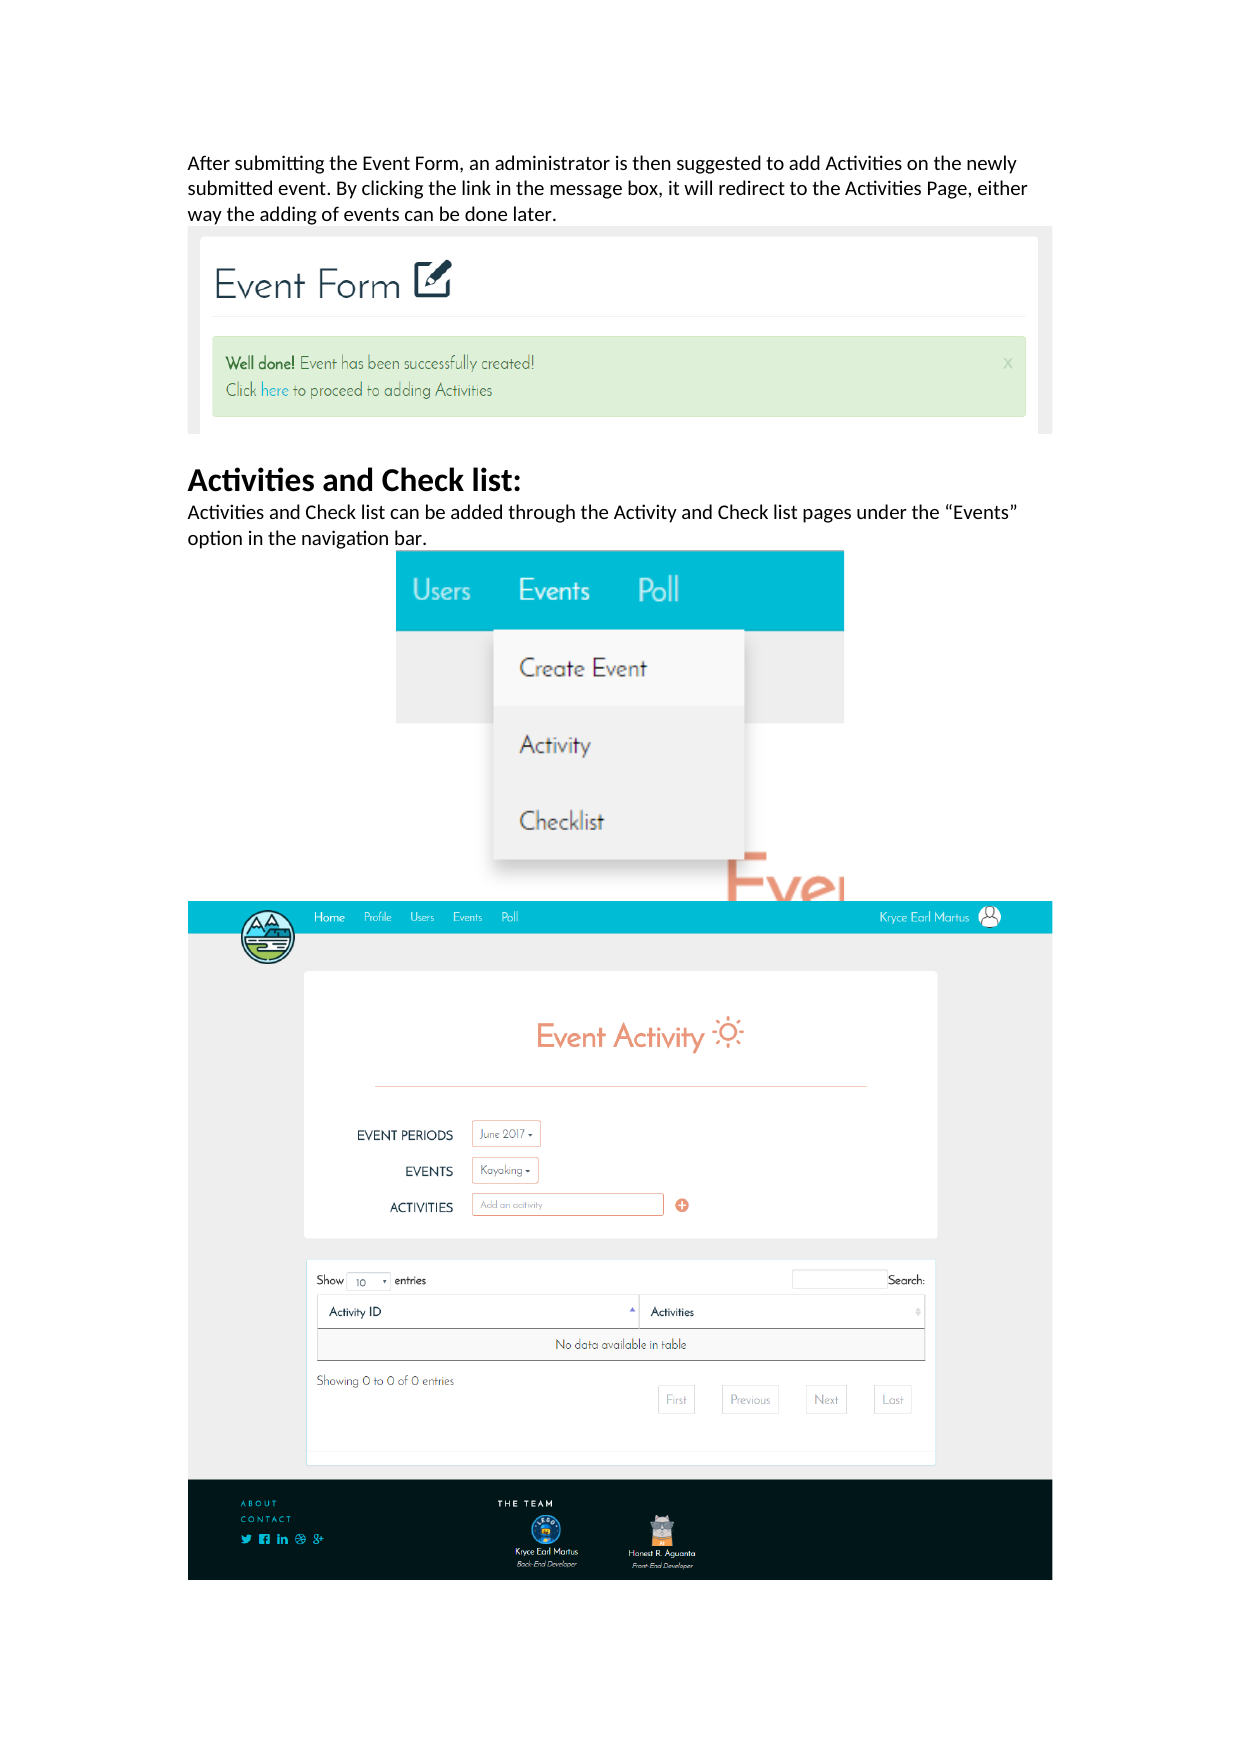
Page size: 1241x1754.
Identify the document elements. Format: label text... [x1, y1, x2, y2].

text After submitting the Event Form, an administrator is then suggested to add Activities on the newly submitted event. By clicking the link in the message box, it will redirect to the Activities Page, either way the adding of events can be done later. [187, 150, 1053, 226]
picture [187, 226, 1053, 434]
picture [188, 550, 1053, 1580]
text Activities and Check list can be added through the Activity and Check list pages under the “Events” option in the navigation bar. [187, 499, 1053, 550]
text Activities and Check list: [187, 458, 1053, 499]
